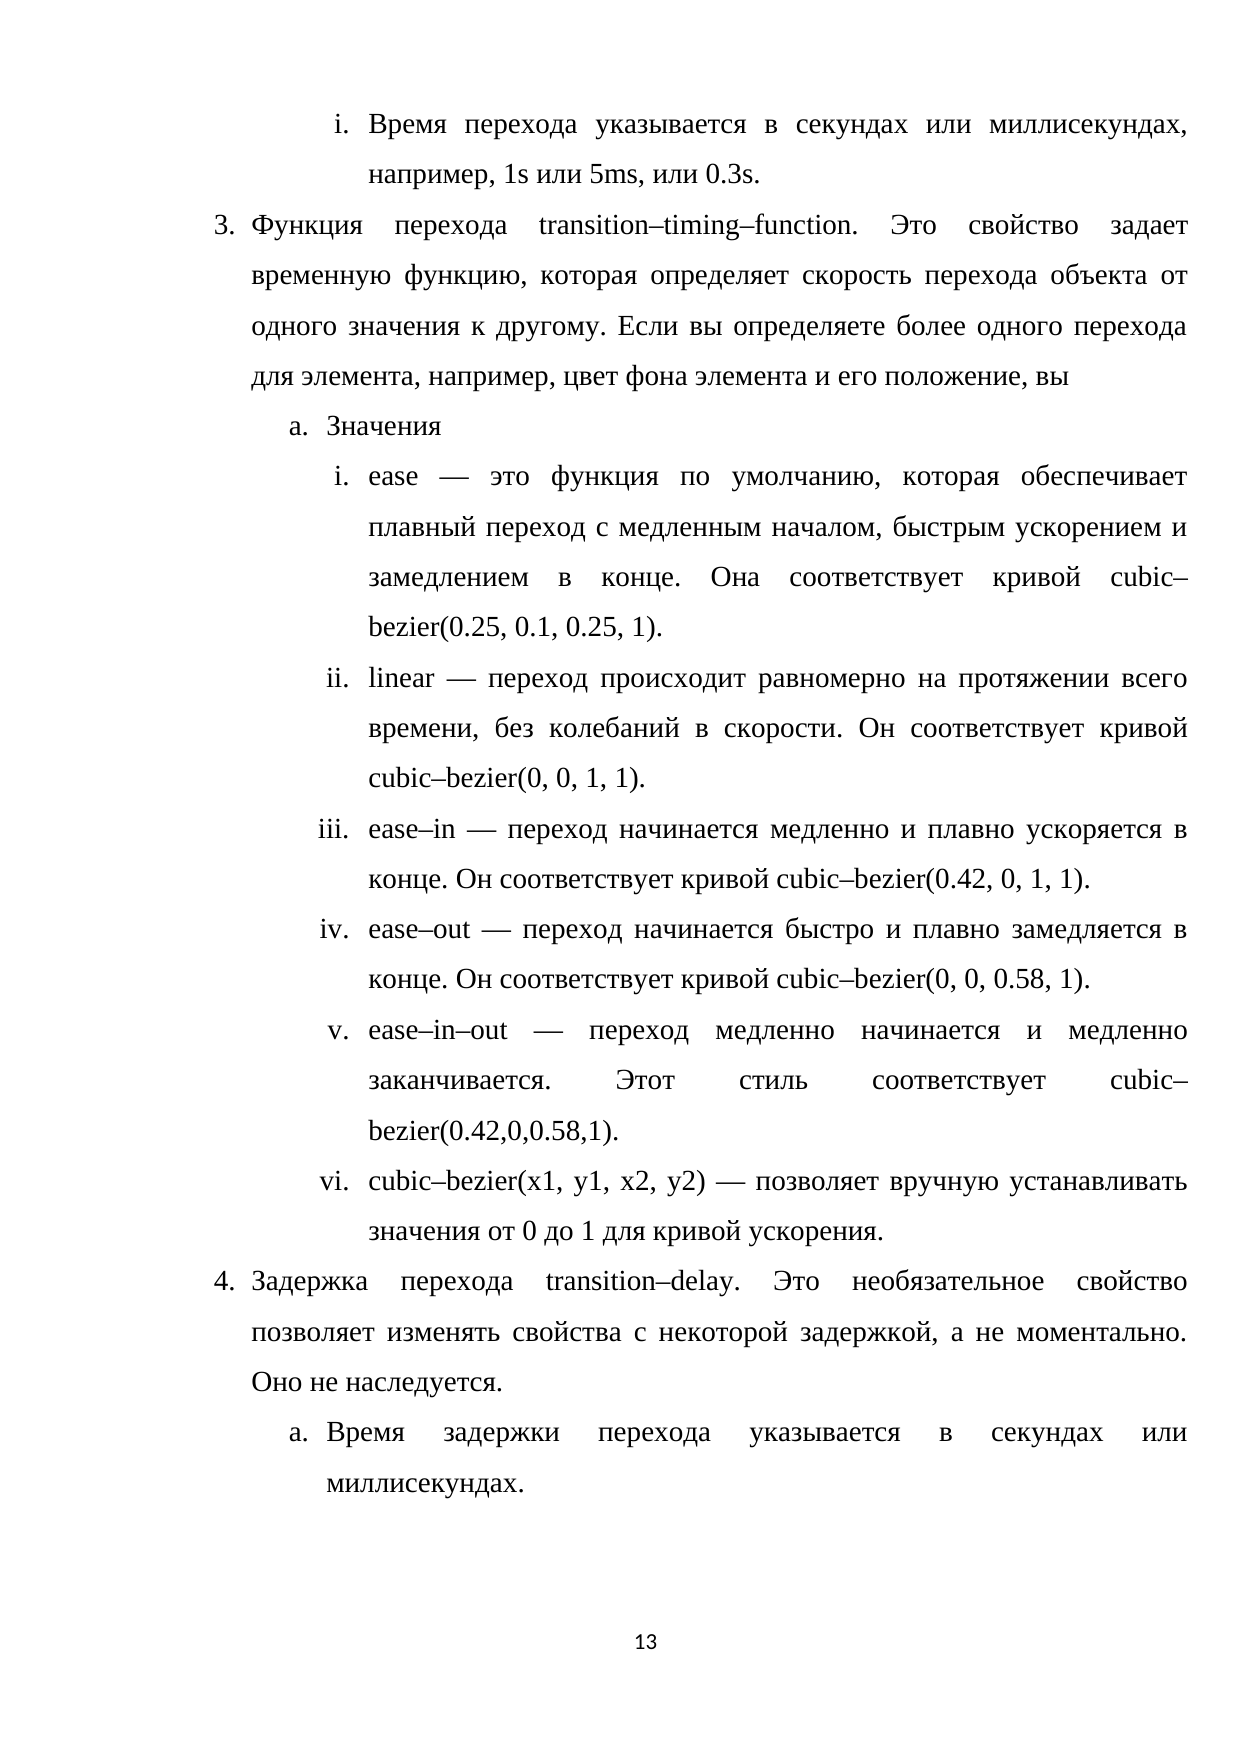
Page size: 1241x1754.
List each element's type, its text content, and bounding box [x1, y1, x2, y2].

list ease — это функция по умолчанию, которая обеспечивает плавный переход с медленным началом, быстрым ускорением и замедлением в конце. Она соответствует кривой cubic–bezier(0.25, 0.1, 0.25, 1). [349, 458, 1188, 643]
list Задержка перехода transition–delay. Это необязательное свойство позволяет изменять свойства с некоторой задержкой, а не моментально. Оно не наследуется. [213, 1263, 1188, 1398]
list cubic–bezier(x1, y1, x2, y2) — позволяет вручную устанавливать значения от 0 до 1 для кривой ускорения. [349, 1163, 1188, 1247]
list Время перехода указывается в секундах или миллисекундах, например, 1s или 5ms, или 0.3s. [349, 106, 1188, 190]
list linear — переход происходит равномерно на протяжении всего времени, без колебаний в скорости. Он соответствует кривой cubic–bezier(0, 0, 1, 1). [349, 660, 1188, 794]
list ease–in–out — переход медленно начинается и медленно заканчивается. Этот стиль соответствует cubic–bezier(0.42,0,0.58,1). [349, 1012, 1188, 1146]
list Значения [288, 408, 1188, 442]
list Время задержки перехода указывается в секундах или миллисекундах. [288, 1414, 1188, 1498]
list ease–in — переход начинается медленно и плавно ускоряется в конце. Он соответствует кривой cubic–bezier(0.42, 0, 1, 1). [349, 811, 1188, 894]
list Функция перехода transition–timing–function. Это свойство задает временную функцию, которая определяет скорость перехода объекта от одного значения к другому. Если вы определяете более одного перехода для элемента, например, цвет фона элемента и его положение, вы [213, 207, 1188, 391]
list ease–out — переход начинается быстро и плавно замедляется в конце. Он соответствует кривой cubic–bezier(0, 0, 0.58, 1). [349, 911, 1188, 995]
